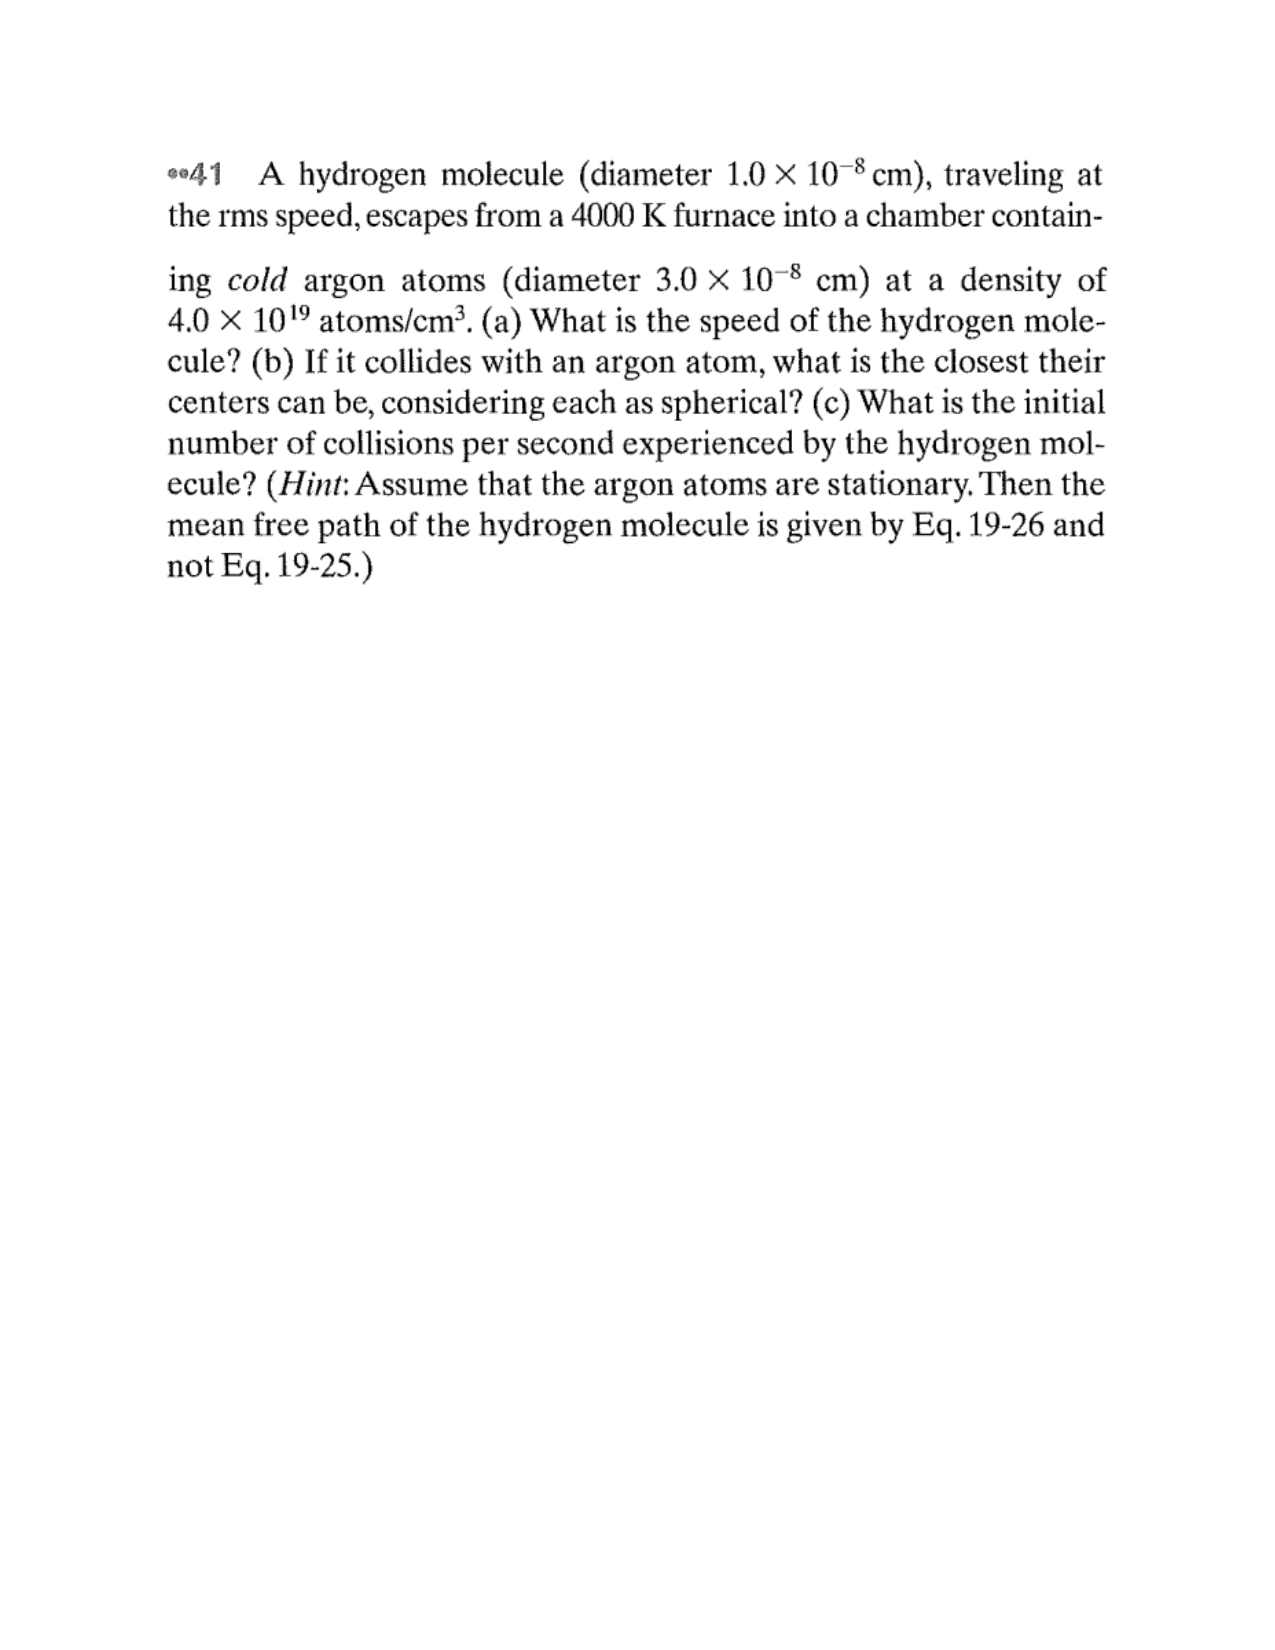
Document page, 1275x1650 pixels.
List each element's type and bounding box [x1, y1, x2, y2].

picture [150, 250, 1125, 589]
picture [150, 150, 1125, 249]
